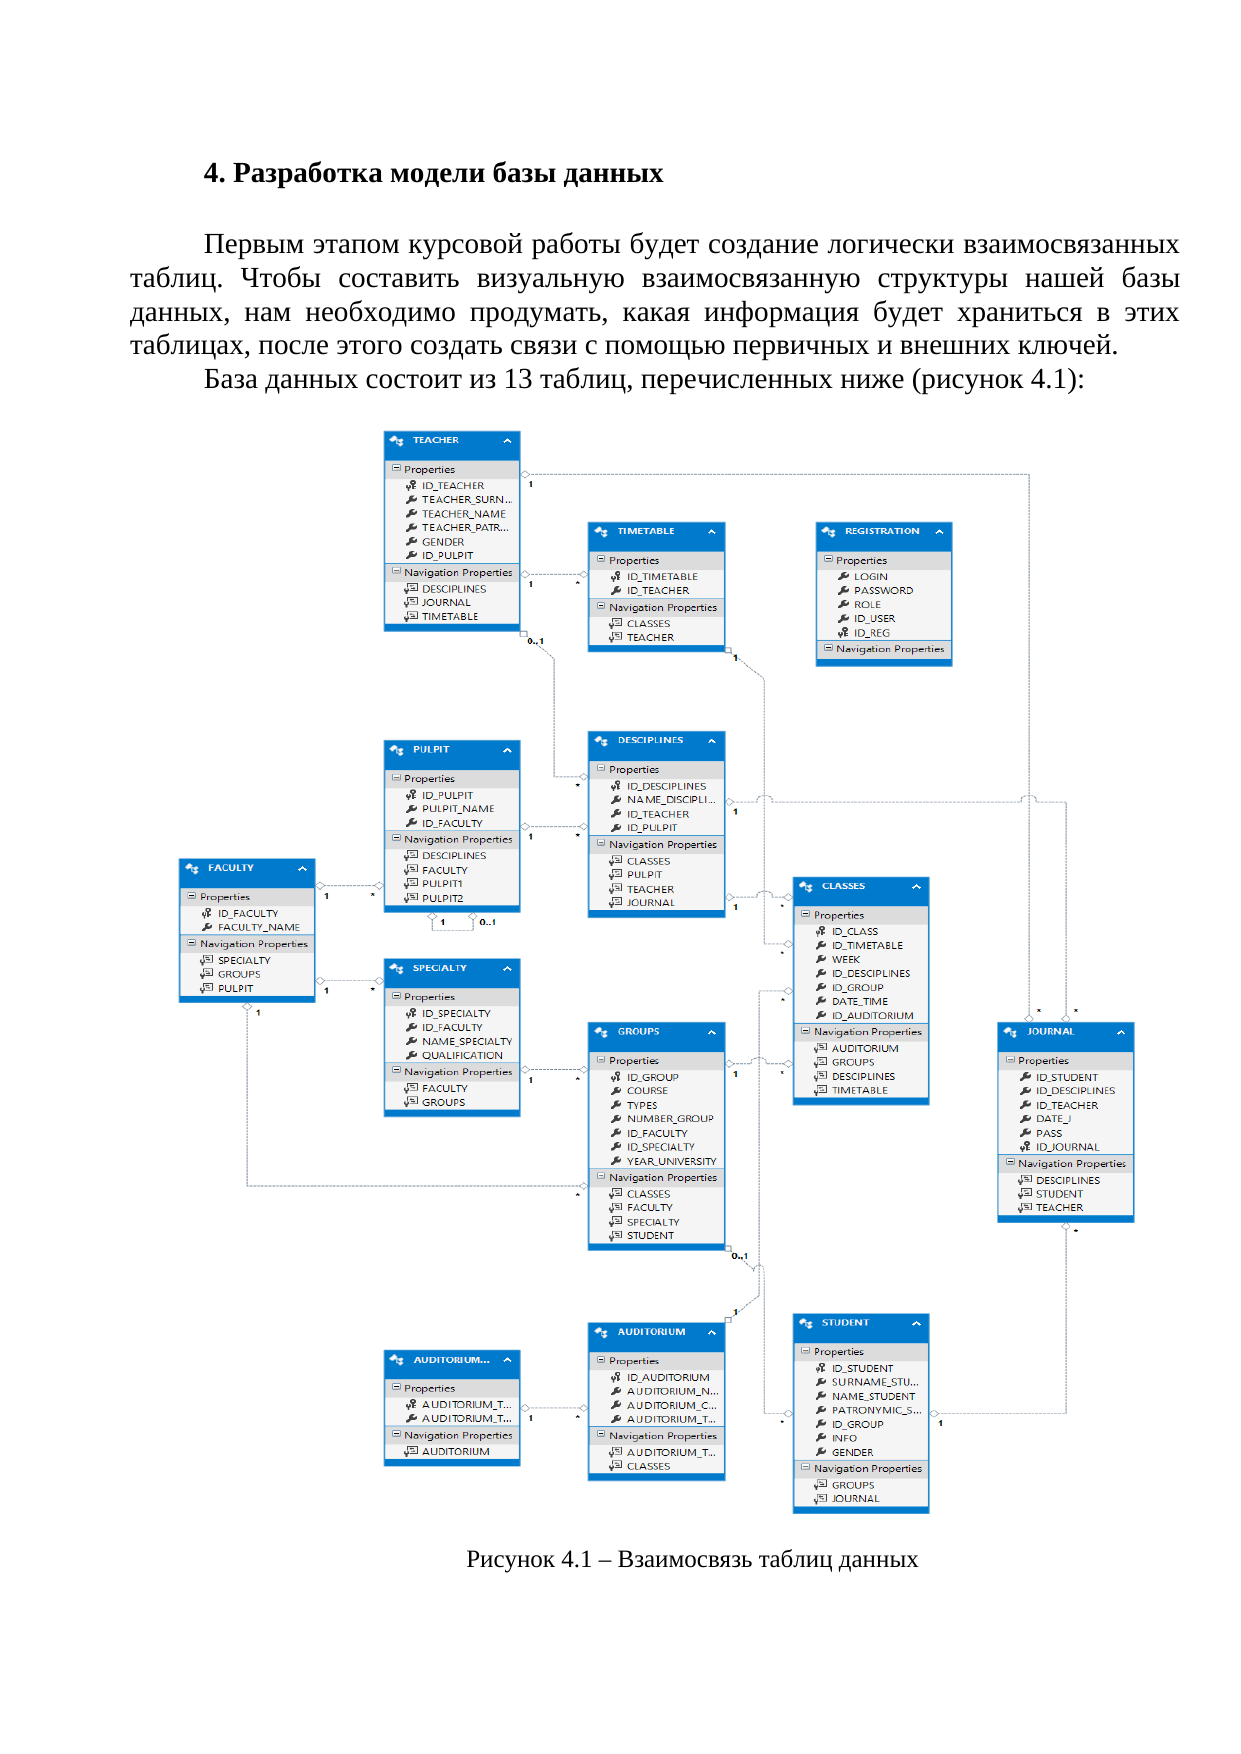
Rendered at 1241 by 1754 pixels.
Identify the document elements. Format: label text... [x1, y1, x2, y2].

text Первым этапом курсовой работы будет создание логически взаимосвязанных таблиц. Чтобы составить визуальную взаимосвязанную структуры нашей базы данных, нам необходимо продумать, какая информация будет храниться в этих таблицах, после этого создать связи с помощью первичных и внешних ключей. [130, 227, 1181, 361]
picture [169, 423, 1142, 1520]
subtitle 4. Разработка модели базы данных [130, 156, 1181, 189]
text Рисунок 4.1 – Взаимосвязь таблиц данных [130, 1544, 1181, 1573]
text База данных состоит из 13 таблиц, перечисленных ниже (рисунок 4.1): [130, 361, 1181, 394]
